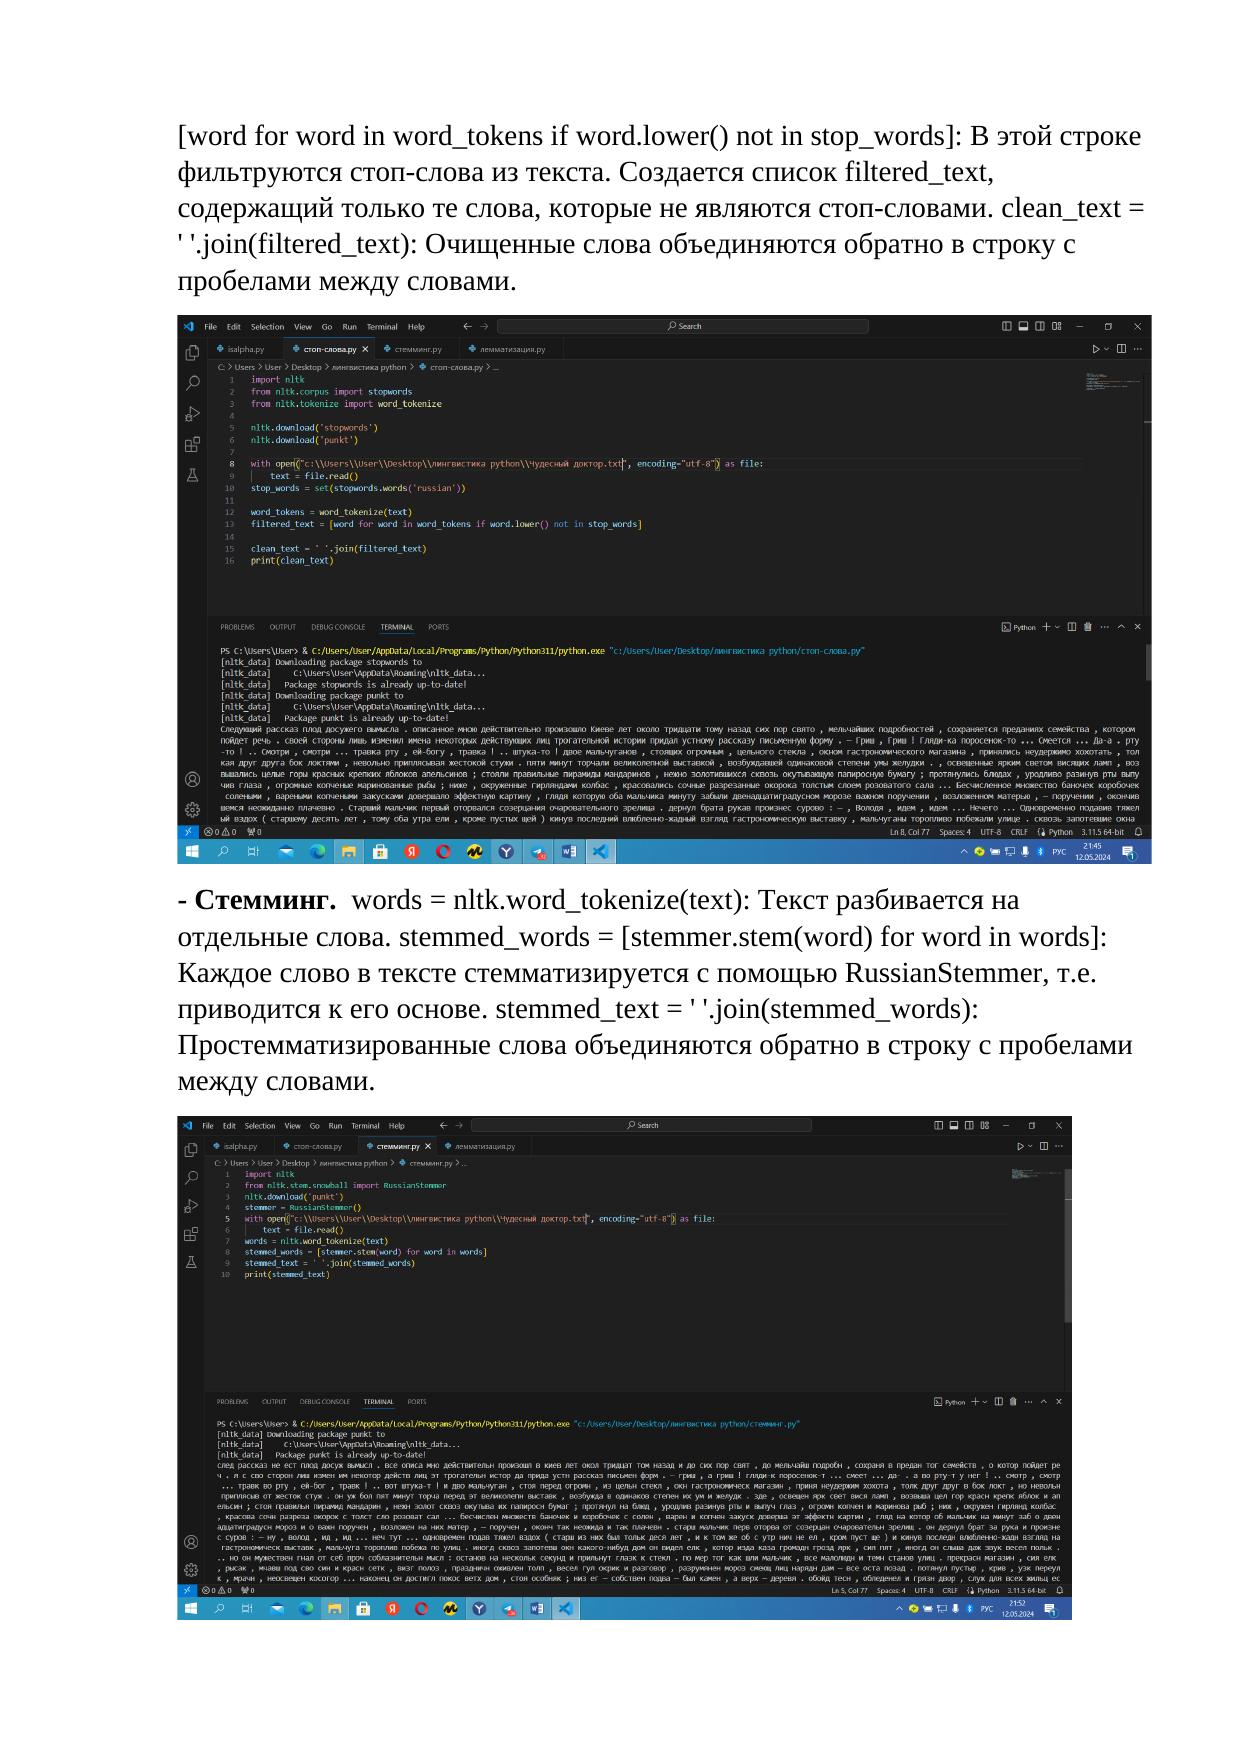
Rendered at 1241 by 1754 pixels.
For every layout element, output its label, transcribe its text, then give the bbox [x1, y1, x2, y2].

picture [177, 315, 1152, 864]
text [177, 118, 1152, 296]
picture [177, 1116, 1072, 1620]
text - Стемминг. words = nltk.word_tokenize(text): Текст разбивается на отдельные слова. stemmed_words = [stemmer.stem(word) for word in words]: Каждое слово в тексте стемматизируется с помощью RussianStemmer, т.е. приводится к его основе. stemmed_text = ' '.join(stemmed_words): Простемматизированные слова объединяются обратно в строку с пробелами между словами. [177, 882, 1152, 1097]
